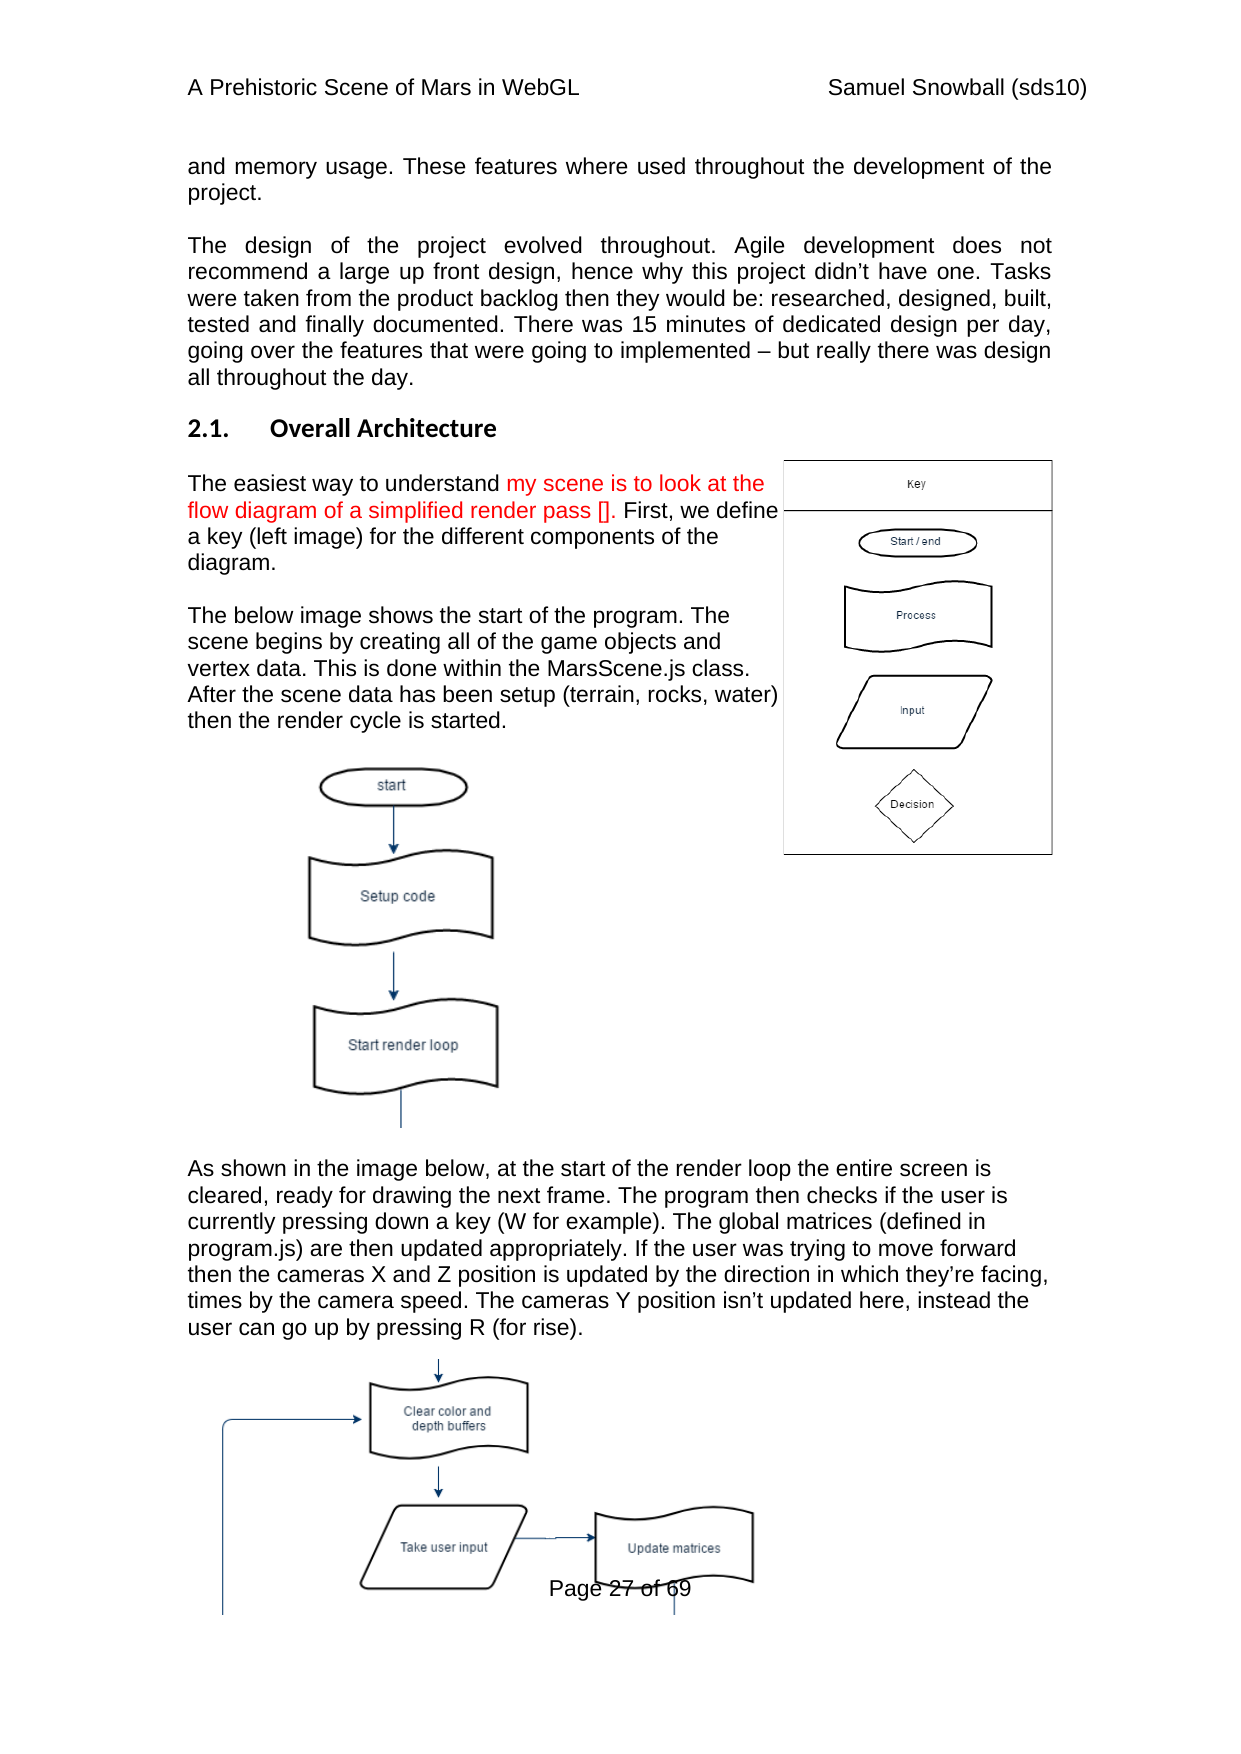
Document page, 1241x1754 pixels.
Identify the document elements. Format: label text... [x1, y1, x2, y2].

picture [186, 1359, 796, 1615]
text The below image shows the start of the program. The scene begins by creating all of the game objects and vertex data. This is done within the MarsScene.js class. After the scene data has been setup (terrain, rocks, water) then the render cycle is started. [187, 602, 1053, 734]
text As shown in the image below, at the start of the render loop the entire screen is cleared, ready for drawing the next frame. The program then checks if the user is currently pressing down a key (W for example). The global matrices (defined in program.js) are then updated appropriately. If the user was trying to move forward then the cameras X and Z position is updated by the direction in which they’re facing, times by the camera speed. The cameras Y position isn’t updated here, instead the user can go up by pressing R (for rise). [187, 1155, 1053, 1340]
subtitle Overall Architecture [187, 411, 1053, 444]
text The design of the project evolved throughout. Agile development does not recommend a large up front design, hence why this project didn’t have one. Tasks were taken from the product backlog then they would be: researched, designed, built, tested and finally documented. There was 15 minutes of dedicated design per day, going over the features that were going to implemented – but really there was design all throughout the day. [187, 232, 1053, 390]
text The easiest way to understand my scene is to look at the flow diagram of a simplified render pass []. First, we define a key (left image) for the different components of the diagram. [187, 470, 1053, 576]
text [187, 153, 1053, 206]
